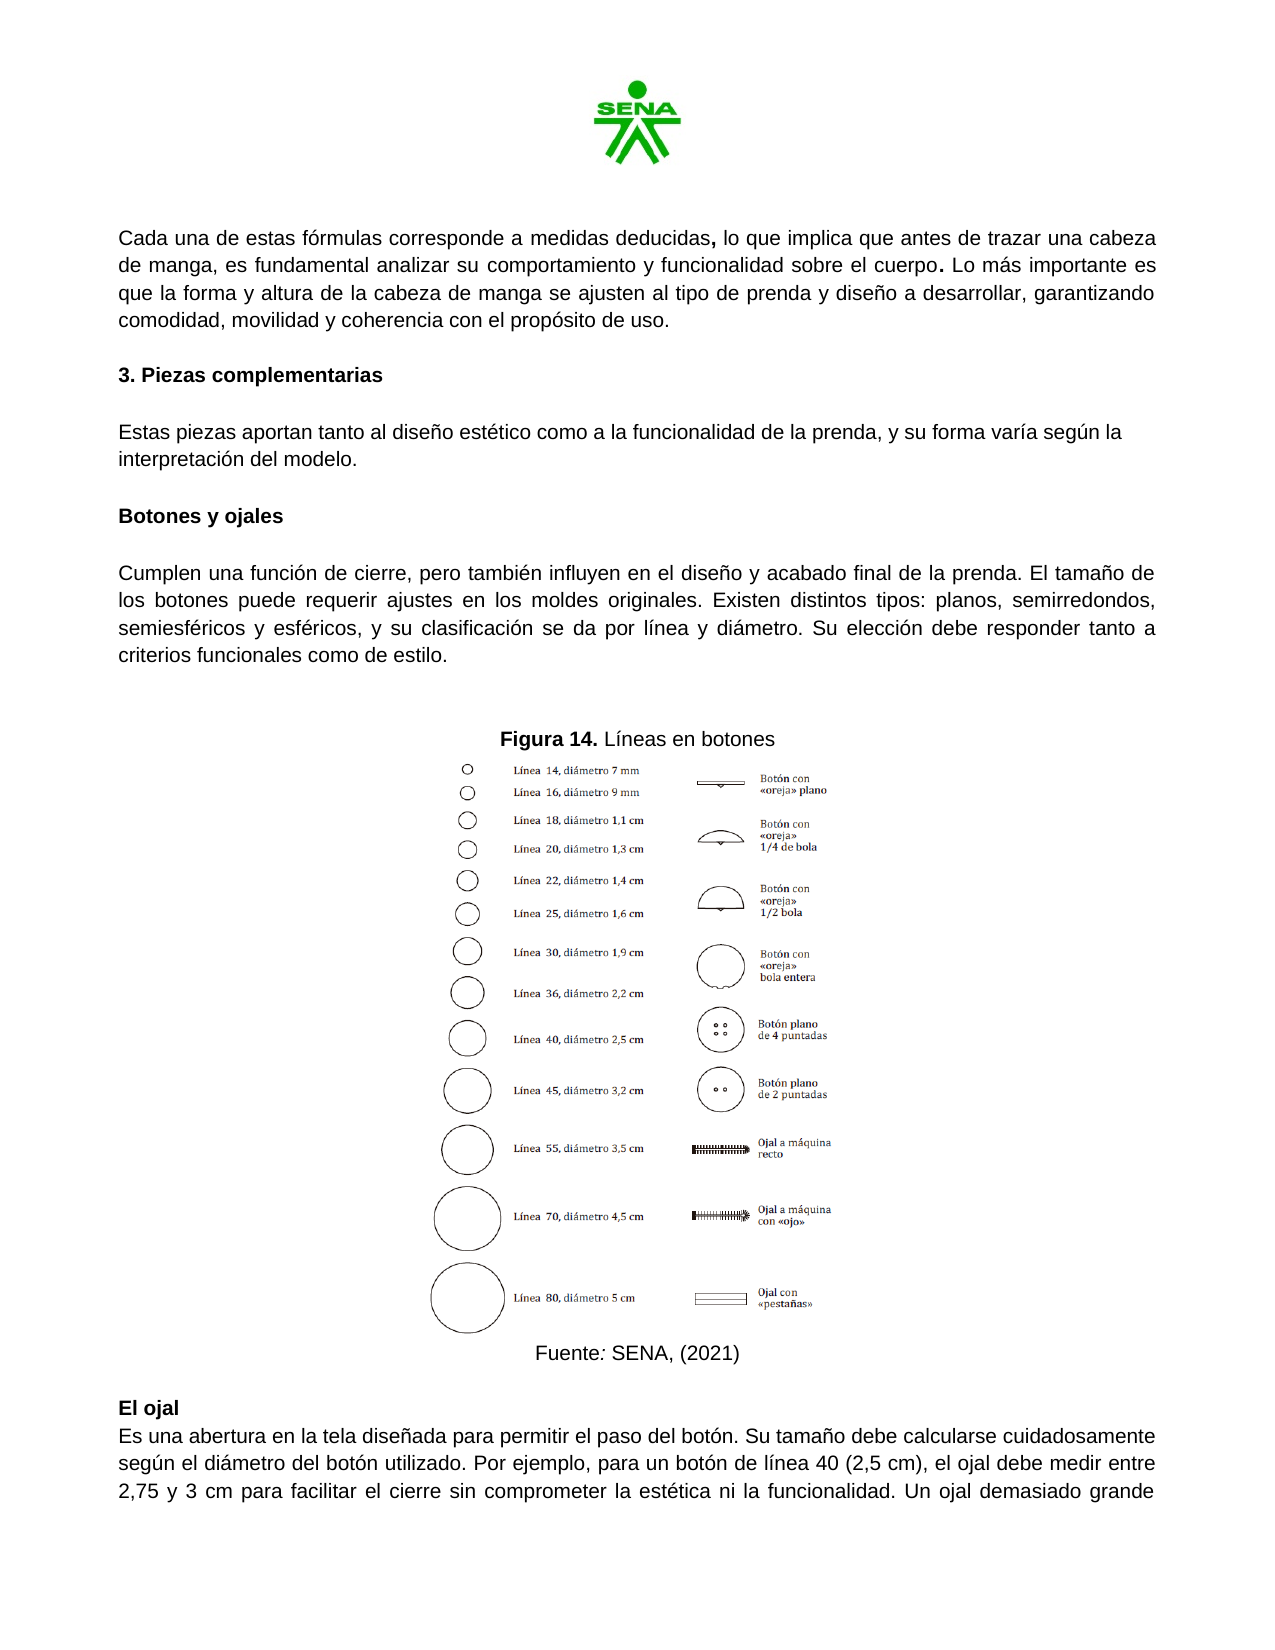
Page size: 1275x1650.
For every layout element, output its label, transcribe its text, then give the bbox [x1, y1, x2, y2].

text Figura 14. Líneas en botones [118, 727, 1157, 751]
text 3. Piezas complementarias [118, 363, 1157, 387]
text Cada una de estas fórmulas corresponde a medidas deducidas, lo que implica que antes de trazar una cabeza de manga, es fundamental analizar su comportamiento y funcionalidad sobre el cuerpo. Lo más importante es que la forma y altura de la cabeza de manga se ajusten al tipo de prenda y diseño a desarrollar, garantizando comodidad, movilidad y coherencia con el propósito de uso. [118, 225, 1157, 332]
text Cumplen una función de cierre, pero también influyen en el diseño y acabado final de la prenda. El tamaño de los botones puede requerir ajustes en los moldes originales. Existen distintos tipos: planos, semirredondos, semiesféricos y esféricos, y su clasificación se da por línea y diámetro. Su elección debe responder tanto a criterios funcionales como de estilo. [118, 560, 1157, 667]
text El ojal [118, 1396, 1157, 1420]
text Botones y ojales [118, 504, 1157, 528]
text Estas piezas aportan tanto al diseño estético como a la funcionalidad de la prenda, y su forma varía según la interpretación del modelo. [118, 419, 1157, 471]
picture [588, 75, 687, 172]
text Fuente: SENA, (2021) [118, 1341, 1157, 1365]
picture [425, 754, 850, 1338]
